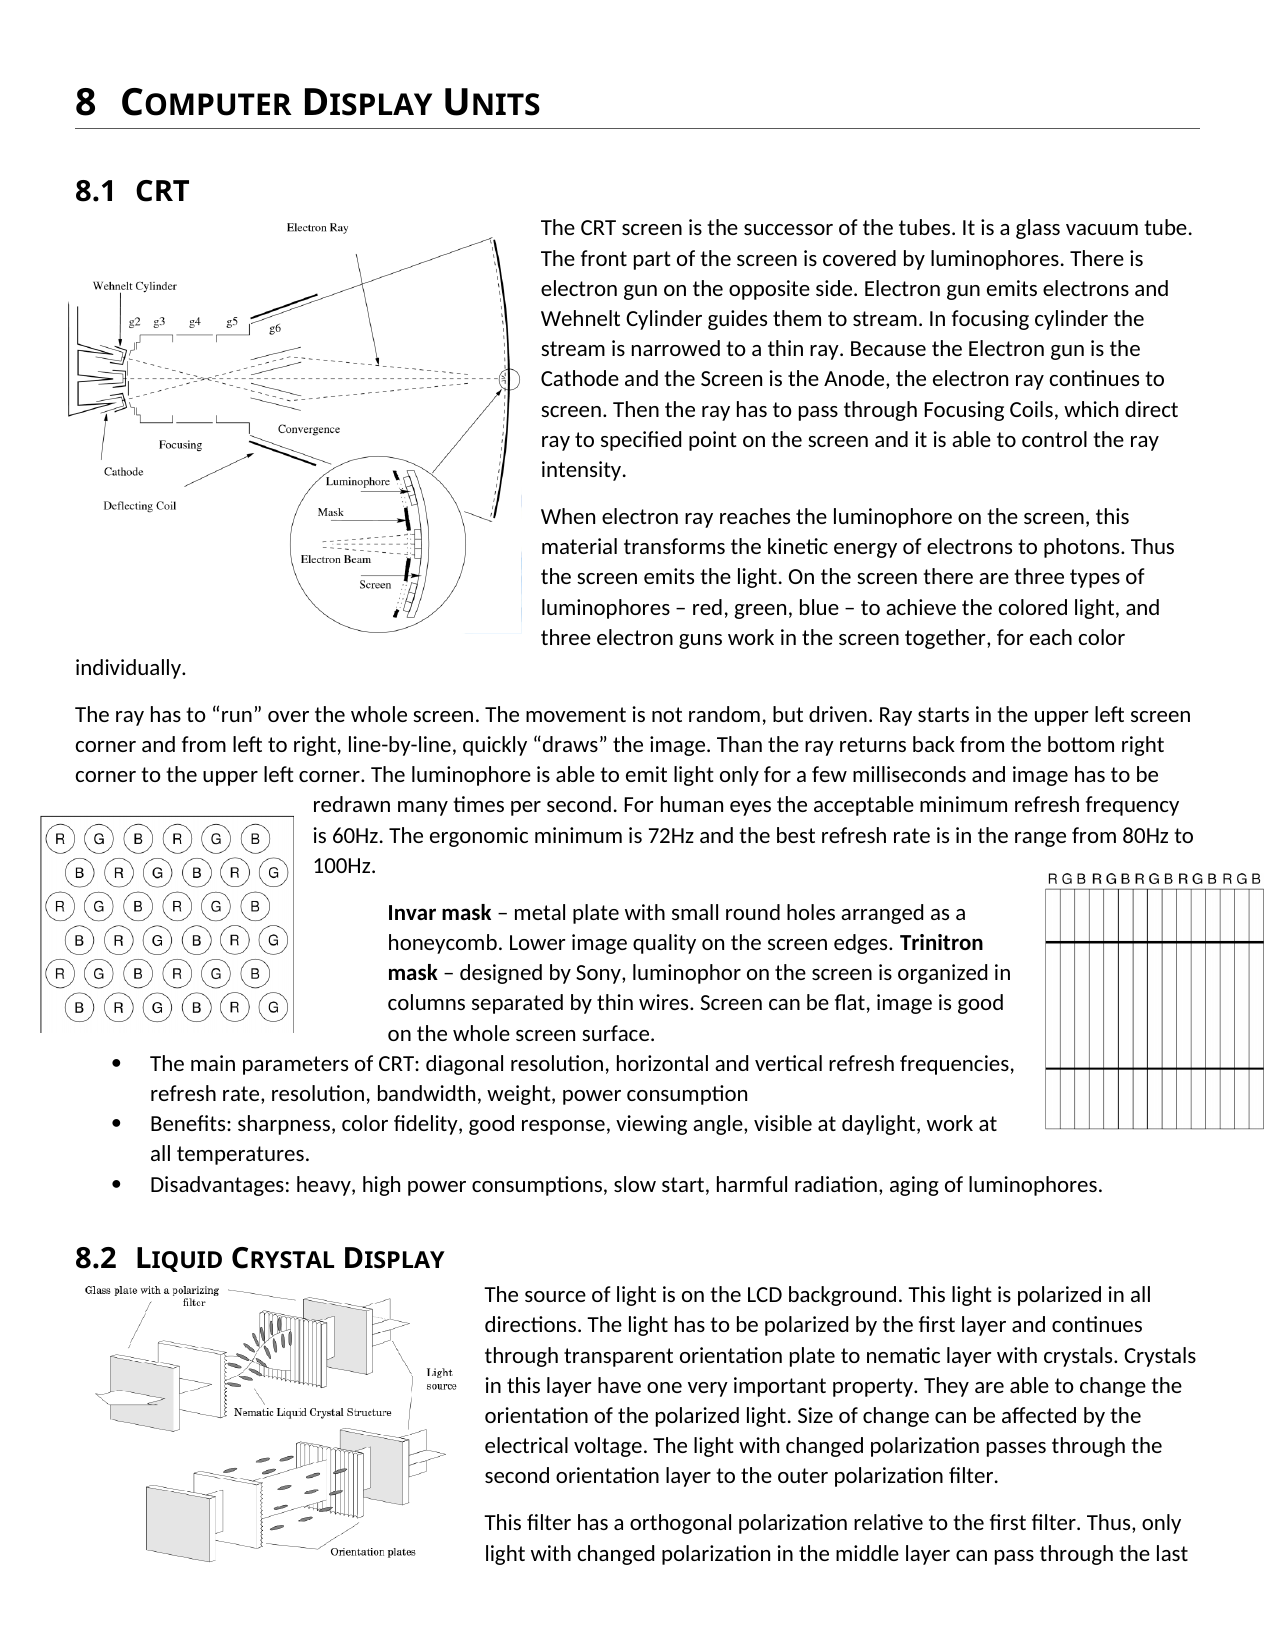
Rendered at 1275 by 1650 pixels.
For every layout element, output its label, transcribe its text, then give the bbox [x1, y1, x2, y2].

list Benefits: sharpness, color fidelity, good response, viewing angle, visible at daylight, work at all temperatures. [112, 1109, 1200, 1168]
subtitle Computer Display Units [75, 75, 1200, 128]
subtitle Liquid Crystal Display [75, 1237, 1200, 1277]
text The source of light is on the LCD background. This light is polarized in all directions. The light has to be polarized by the first layer and continues through transparent orientation plate to nematic layer with crystals. Crystals in this layer have one very important property. They are able to change the orientation of the polarized light. Size of change can be affected by the electrical voltage. The light with changed polarization passes through the second orientation layer to the outer polarization filter. [466, 1280, 1200, 1489]
list Invar mask – metal plate with small round holes arranged as a honeycomb. Lower image quality on the screen edges. Trinitron mask – designed by Sony, luminophor on the screen is organized in columns separated by thin wires. Screen can be flat, image is good on the whole screen surface. [150, 898, 1037, 1047]
text The CRT screen is the successor of the tubes. It is a glass vacuum tube. The front part of the screen is covered by luminophores. There is electron gun on the opposite side. Electron gun emits electrons and Wehnelt Cylinder guides them to stream. In focusing cylinder the stream is narrowed to a thin ray. Because the Electron gun is the Cathode and the Screen is the Anode, the electron ray continues to screen. Then the ray has to pass through Focusing Coils, which direct ray to specified point on the screen and it is able to control the ray intensity. [522, 213, 1200, 483]
subtitle CRT [75, 171, 1200, 210]
text The ray has to “run” over the whole screen. The movement is not random, but driven. Ray starts in the upper left screen corner and from left to right, line-by-line, quickly “draws” the image. Than the ray returns back from the bottom right corner to the upper left corner. The luminophore is able to emit light only for a few milliseconds and image has to be redrawn many times per second. For human eyes the acceptable minimum refresh frequency is 60Hz. The ergonomic minimum is 72Hz and the best refresh rate is in the range from 80Hz to 100Hz. [75, 700, 1200, 879]
list The main parameters of CRT: diagonal resolution, horizontal and vertical refresh frequencies, refresh rate, resolution, bandwidth, weight, power consumption [112, 1049, 1037, 1107]
list Disadvantages: heavy, high power consumptions, slow start, harmful radiation, aging of luminophores. [112, 1170, 1200, 1198]
text When electron ray reaches the luminophore on the screen, this material transforms the kinetic energy of electrons to photons. Thus the screen emits the light. On the screen there are three types of luminophores – red, green, blue – to achieve the colored light, and three electron guns work in the screen together, for each color individually. [75, 502, 1200, 681]
